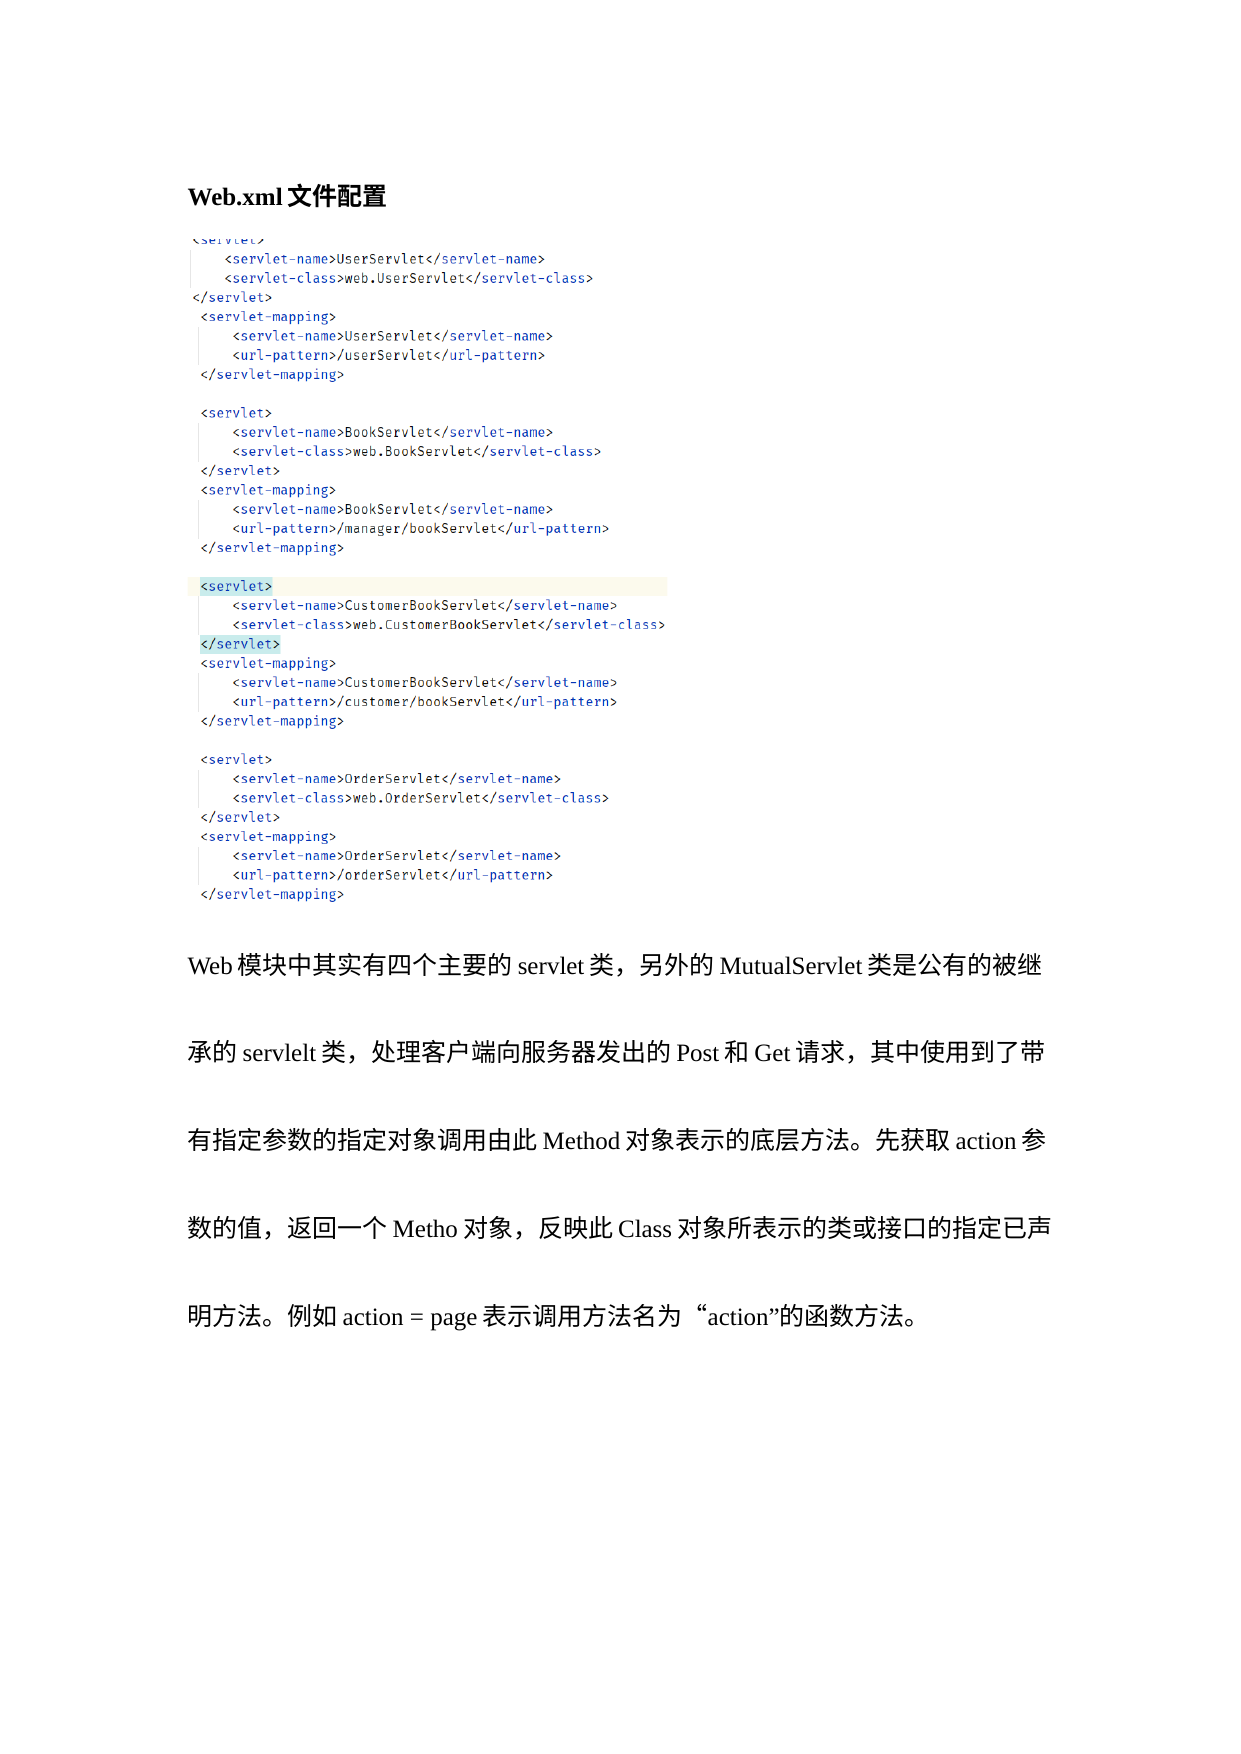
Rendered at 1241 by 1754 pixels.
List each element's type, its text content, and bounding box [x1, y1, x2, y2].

text Web模块中其实有四个主要的servlet类，另外的MutualServlet类是公有的被继承的servlelt类，处理客户端向服务器发出的Post和Get请求，其中使用到了带有指定参数的指定对象调用由此Method对象表示的底层方法。先获取action参数的值，返回一个Metho对象，反映此Class对象所表示的类或接口的指定已声明方法。例如action = page表示调用方法名为“action”的函数方法。 [187, 931, 1053, 1347]
text Web.xml文件配置 [187, 162, 1053, 227]
picture [187, 239, 668, 904]
